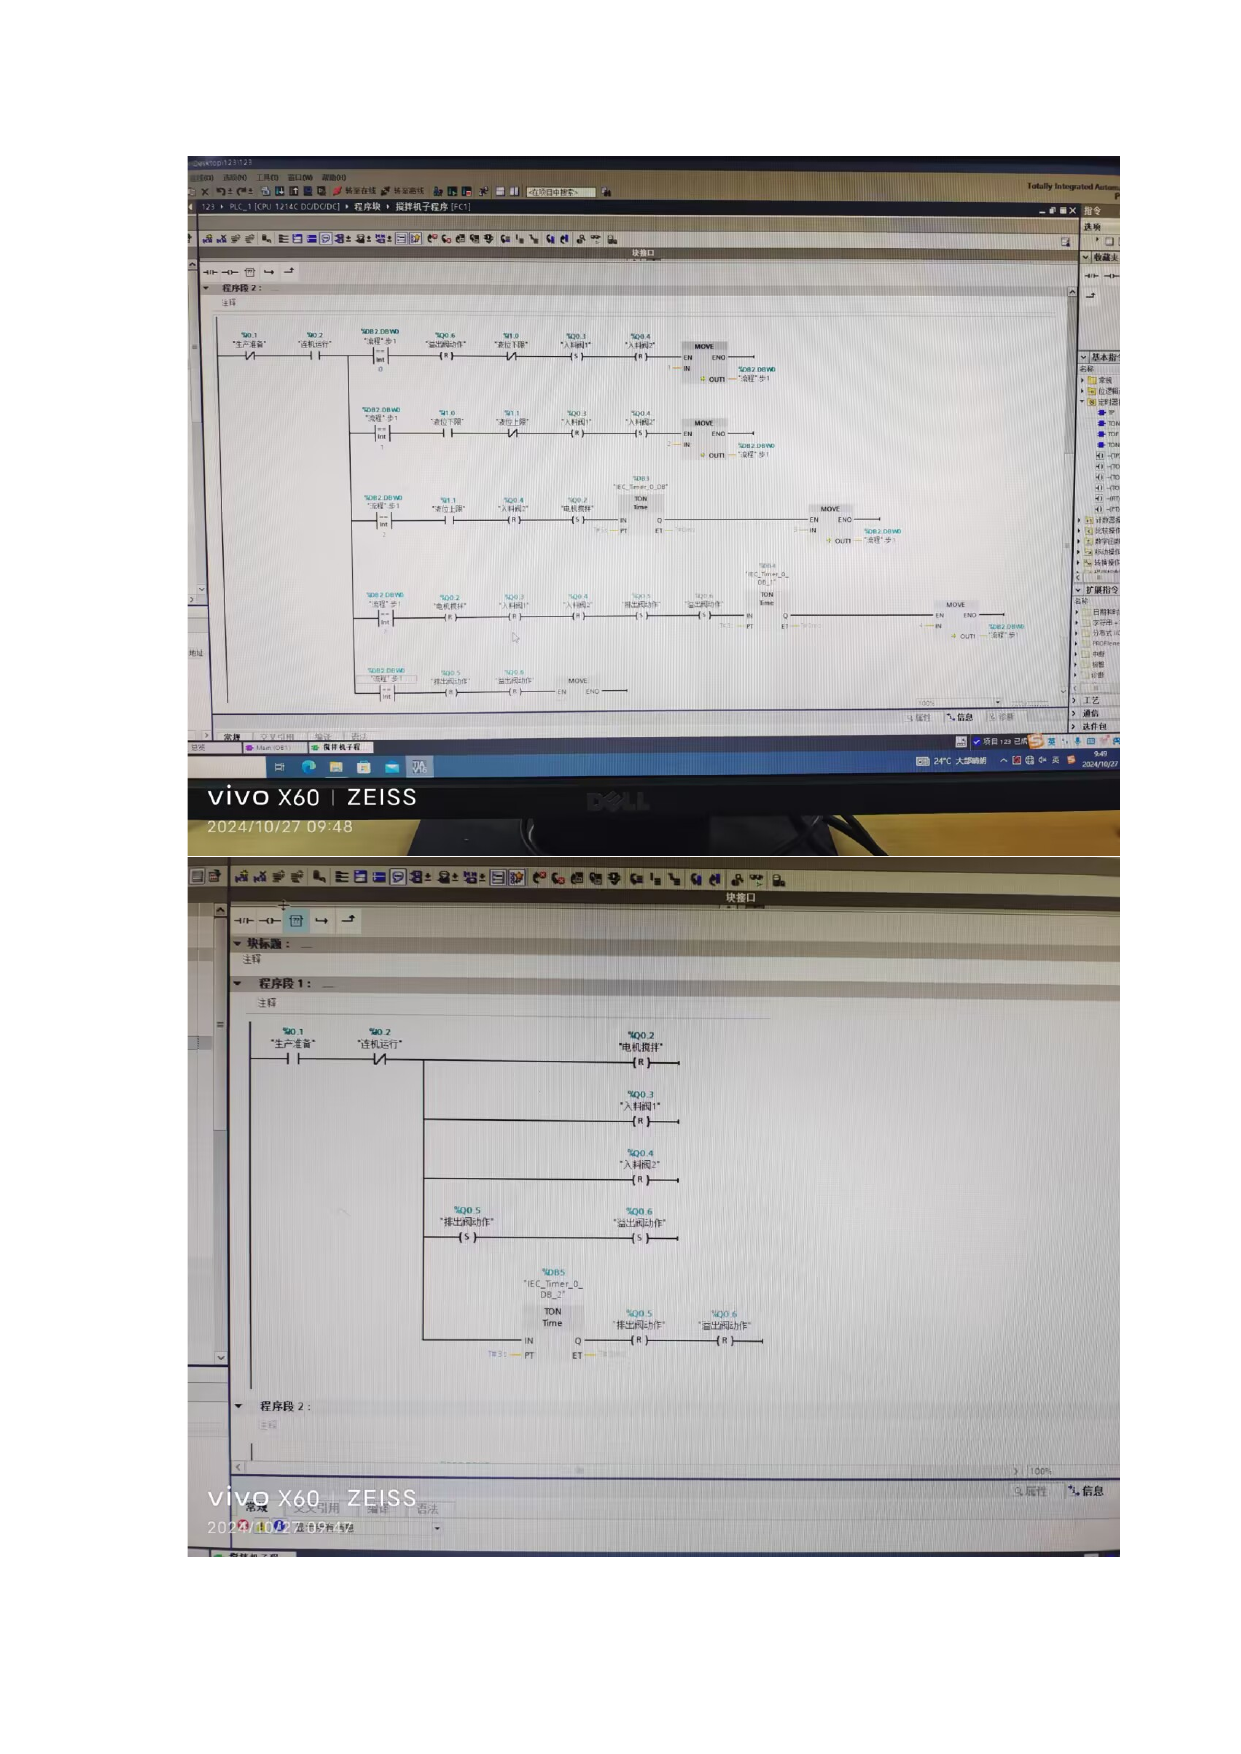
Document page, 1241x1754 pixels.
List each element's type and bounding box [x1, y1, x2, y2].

picture [187, 156, 1120, 856]
picture [187, 857, 1120, 1557]
